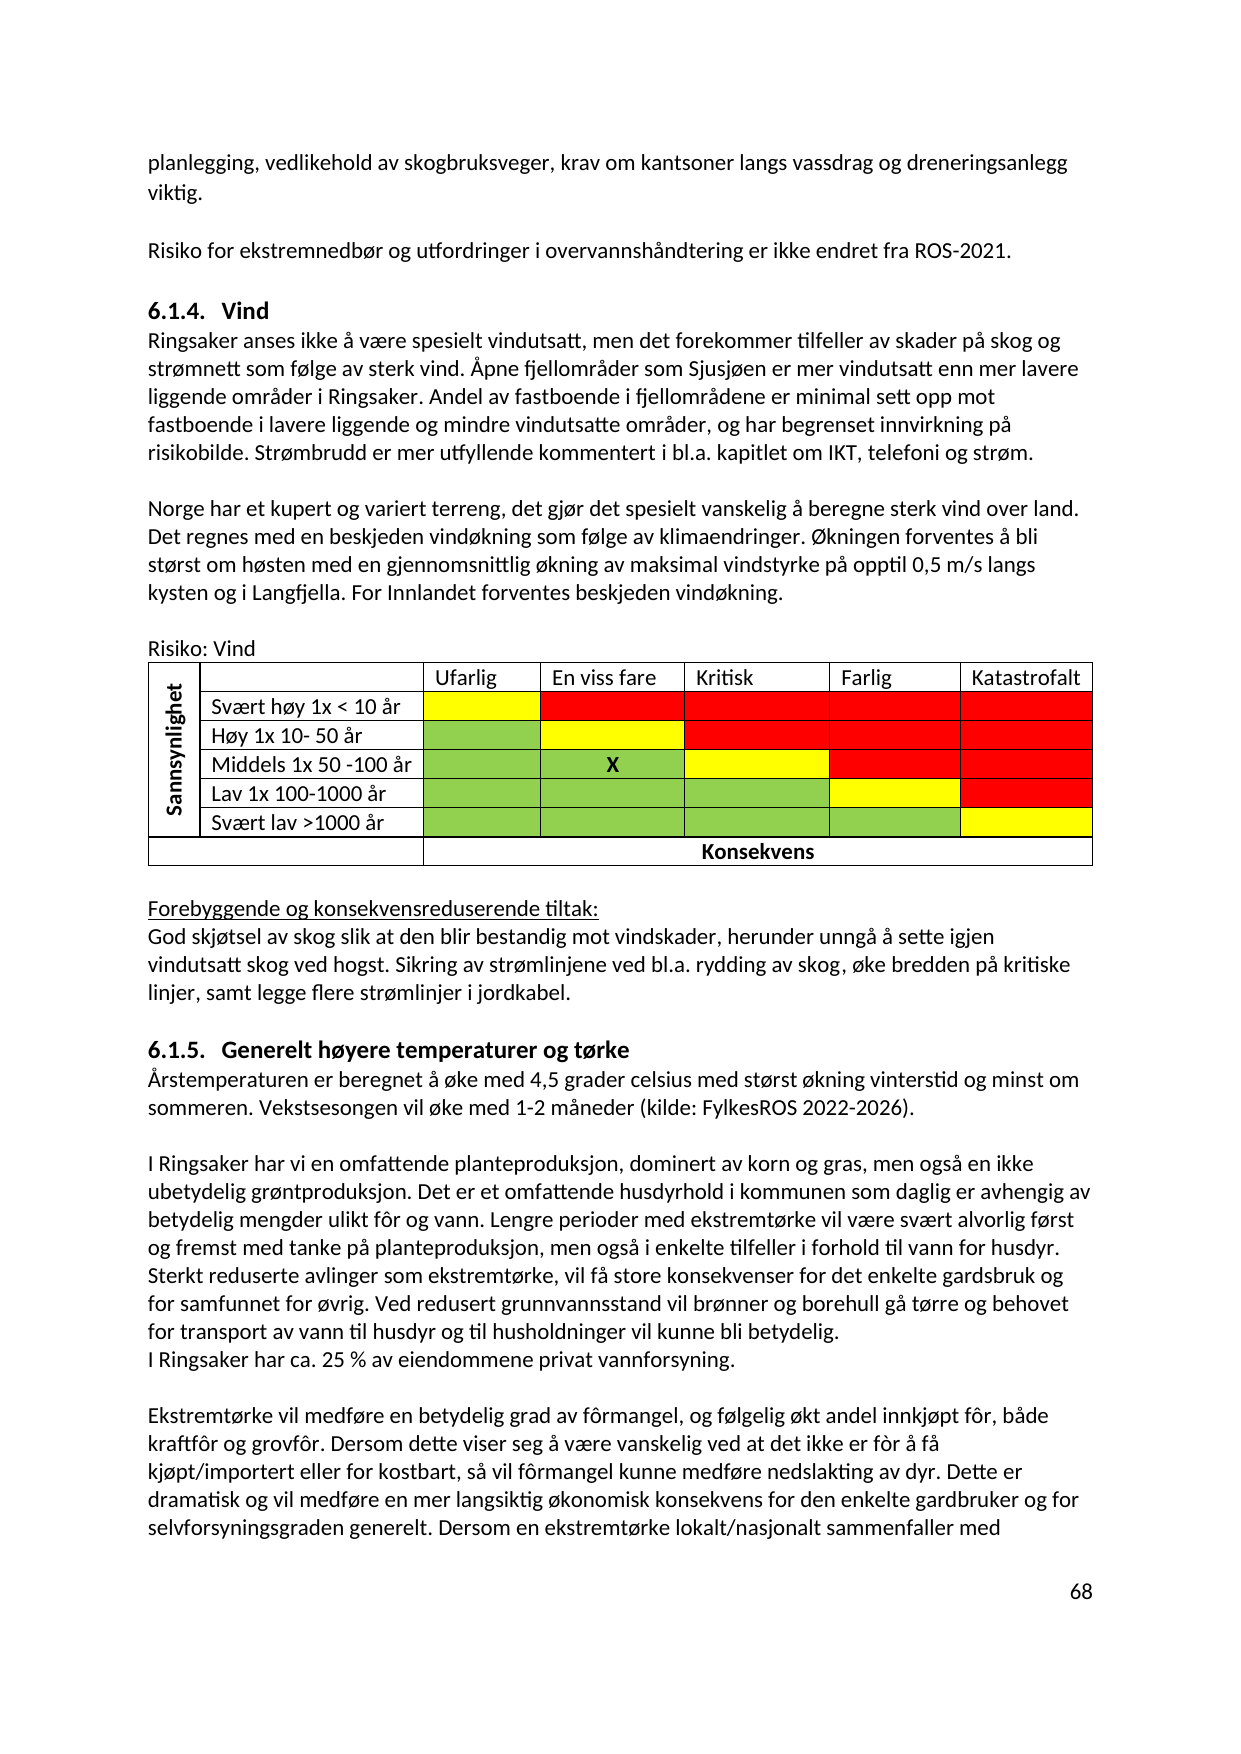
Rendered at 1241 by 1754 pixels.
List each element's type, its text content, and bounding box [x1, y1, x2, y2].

table_header [201, 663, 423, 691]
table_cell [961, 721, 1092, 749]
text Norge har et kupert og variert terreng, det gjør det spesielt vanskelig å beregne sterk vind over land. Det regnes med en beskjeden vindøkning som følge av klimaendringer. Økningen forventes å bli størst om høsten med en gjennomsnittlig økning av maksimal vindstyrke på opptil 0,5 m/s langs kysten og i Langfjella. For Innlandet forventes beskjeden vindøkning. [148, 494, 1093, 606]
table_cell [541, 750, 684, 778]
text I Ringsaker har vi en omfattende planteproduksjon, dominert av korn og gras, men også en ikke ubetydelig grøntproduksjon. Det er et omfattende husdyrhold i kommunen som daglig er avhengig av betydelig mengder ulikt fôr og vann. Lengre perioder med ekstremtørke vil være svært alvorlig først og fremst med tanke på planteproduksjon, men også i enkelte tilfeller i forhold til vann for husdyr. Sterkt reduserte avlinger som ekstremtørke, vil få store konsekvenser for det enkelte gardsbruk og for samfunnet for øvrig. Ved redusert grunnvannsstand vil brønner og borehull gå tørre og behovet for transport av vann til husdyr og til husholdninger vil kunne bli betydelig. [148, 1149, 1093, 1345]
table_header En viss fare [541, 663, 684, 691]
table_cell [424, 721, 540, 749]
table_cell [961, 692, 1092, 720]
text Risiko for ekstremnedbør og utfordringer i overvannshåndtering er ikke endret fra ROS-2021. [148, 237, 1093, 265]
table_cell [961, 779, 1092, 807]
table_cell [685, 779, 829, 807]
text Forebyggende og konsekvensreduserende tiltak: [148, 894, 1093, 922]
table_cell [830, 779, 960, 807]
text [148, 148, 1093, 206]
table_cell [541, 692, 684, 720]
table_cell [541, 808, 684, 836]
text God skjøtsel av skog slik at den blir bestandig mot vindskader, herunder unngå å sette igjen vindutsatt skog ved hogst. Sikring av strømlinjene ved bl.a. rydding av skog, øke bredden på kritiske linjer, samt legge flere strømlinjer i jordkabel. [148, 922, 1093, 1007]
table_header Farlig [830, 663, 960, 691]
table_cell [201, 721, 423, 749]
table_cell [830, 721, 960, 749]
text Årstemperaturen er beregnet å øke med 4,5 grader celsius med størst økning vinterstid og minst om sommeren. Vekstsesongen vil øke med 1-2 måneder (kilde: FylkesROS 2022-2026). [148, 1065, 1093, 1121]
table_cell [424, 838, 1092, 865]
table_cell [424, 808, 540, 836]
text 6.1.5. Generelt høyere temperaturer og tørke [148, 1034, 1093, 1065]
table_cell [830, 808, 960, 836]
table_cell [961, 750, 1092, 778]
table_header Sannsynlighet [149, 663, 199, 836]
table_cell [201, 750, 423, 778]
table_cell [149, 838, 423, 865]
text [148, 1401, 1093, 1541]
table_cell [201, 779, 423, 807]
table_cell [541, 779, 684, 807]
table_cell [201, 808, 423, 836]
text Ringsaker anses ikke å være spesielt vindutsatt, men det forekommer tilfeller av skader på skog og strømnett som følge av sterk vind. Åpne fjellområder som Sjusjøen er mer vindutsatt enn mer lavere liggende områder i Ringsaker. Andel av fastboende i fjellområdene er minimal sett opp mot fastboende i lavere liggende og mindre vindutsatte områder, og har begrenset innvirkning på risikobilde. Strømbrudd er mer utfyllende kommentert i bl.a. kapitlet om IKT, telefoni og strøm. [148, 326, 1093, 466]
text Risiko: Vind [148, 634, 1093, 662]
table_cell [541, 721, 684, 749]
table_cell [424, 692, 540, 720]
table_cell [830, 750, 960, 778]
table_cell [685, 692, 829, 720]
table_cell Svært høy 1x < 10 år [201, 692, 423, 720]
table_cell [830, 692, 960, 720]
table_header Katastrofalt [961, 663, 1092, 691]
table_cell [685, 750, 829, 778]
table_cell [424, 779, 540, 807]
table_header Ufarlig [424, 663, 540, 691]
table_header Kritisk [685, 663, 829, 691]
text 6.1.4. Vind [148, 295, 1093, 326]
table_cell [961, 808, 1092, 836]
text I Ringsaker har ca. 25 % av eiendommene privat vannforsyning. [148, 1345, 1093, 1373]
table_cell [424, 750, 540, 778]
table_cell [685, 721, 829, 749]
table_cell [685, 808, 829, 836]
